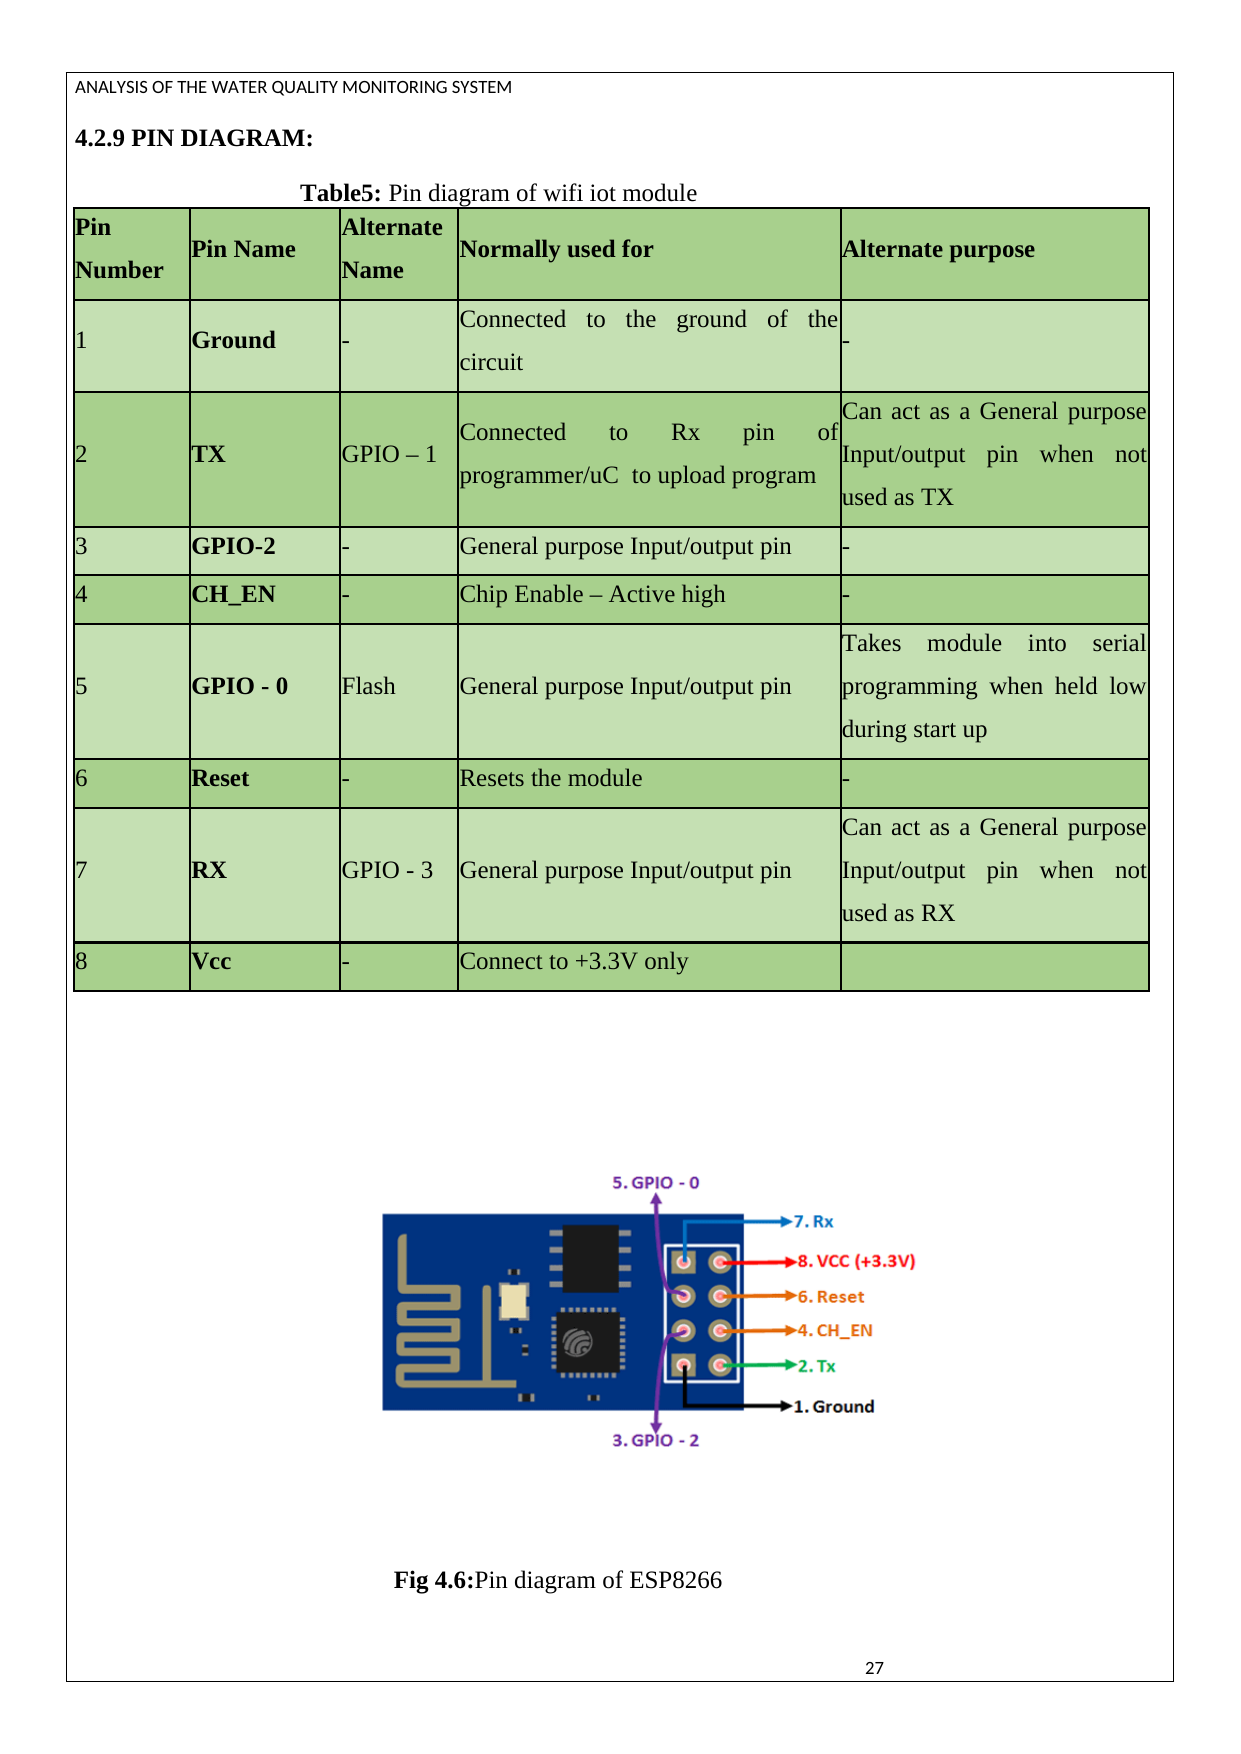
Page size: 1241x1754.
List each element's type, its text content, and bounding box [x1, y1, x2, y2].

table_header Pin Name [191, 209, 339, 299]
table_cell General purpose Input/output pin [459, 528, 840, 574]
table_header Normally used for [459, 209, 840, 299]
table_cell - [341, 576, 457, 623]
table_cell Connected to the ground of the circuit [459, 301, 840, 391]
table_cell 4 [75, 576, 189, 623]
table_cell - [341, 944, 457, 990]
subtitle 4.2.9 PIN DIAGRAM: [75, 123, 1165, 152]
table_cell - [341, 528, 457, 574]
table_cell 6 [75, 760, 189, 807]
table_cell - [842, 576, 1148, 623]
text Fig 4.6:Pin diagram of ESP8266 [75, 1565, 1165, 1593]
table_cell 7 [75, 809, 189, 941]
table_cell Takes module into serial programming when held low during start up [842, 625, 1148, 758]
table_cell Vcc [191, 944, 339, 990]
table_cell Resets the module [459, 760, 840, 807]
table_cell 3 [75, 528, 189, 574]
table_cell - [842, 301, 1148, 391]
table_header Alternate purpose [842, 209, 1148, 299]
table_cell Ground [191, 301, 339, 391]
table_cell General purpose Input/output pin [459, 809, 840, 941]
table_cell General purpose Input/output pin [459, 625, 840, 758]
table_cell - [842, 528, 1148, 574]
table_cell CH_EN [191, 576, 339, 623]
table_cell Can act as a General purpose Input/output pin when not used as RX [842, 809, 1148, 941]
table_cell Reset [191, 760, 339, 807]
table_cell Flash [341, 625, 457, 758]
table_cell - [341, 301, 457, 391]
table_cell 5 [75, 625, 189, 758]
table_cell Can act as a General purpose Input/output pin when not used as TX [842, 393, 1148, 526]
table_cell 2 [75, 393, 189, 526]
table_cell RX [191, 809, 339, 941]
table_cell - [842, 760, 1148, 807]
table_cell TX [191, 393, 339, 526]
table_cell GPIO - 3 [341, 809, 457, 941]
table_cell [842, 944, 1148, 990]
picture [350, 1151, 939, 1478]
table_cell GPIO – 1 [341, 393, 457, 526]
table_cell Connected to Rx pin of programmer/uC to upload program [459, 393, 840, 526]
table_header Pin Number [75, 209, 189, 299]
table_cell 8 [75, 944, 189, 990]
table_cell Chip Enable – Active high [459, 576, 840, 623]
table_cell - [341, 760, 457, 807]
table_header Alternate Name [341, 209, 457, 299]
table_cell Connect to +3.3V only [459, 944, 840, 990]
table_cell GPIO - 0 [191, 625, 339, 758]
text Table5: Pin diagram of wifi iot module [75, 178, 1165, 207]
table_cell 1 [75, 301, 189, 391]
table_cell GPIO-2 [191, 528, 339, 574]
